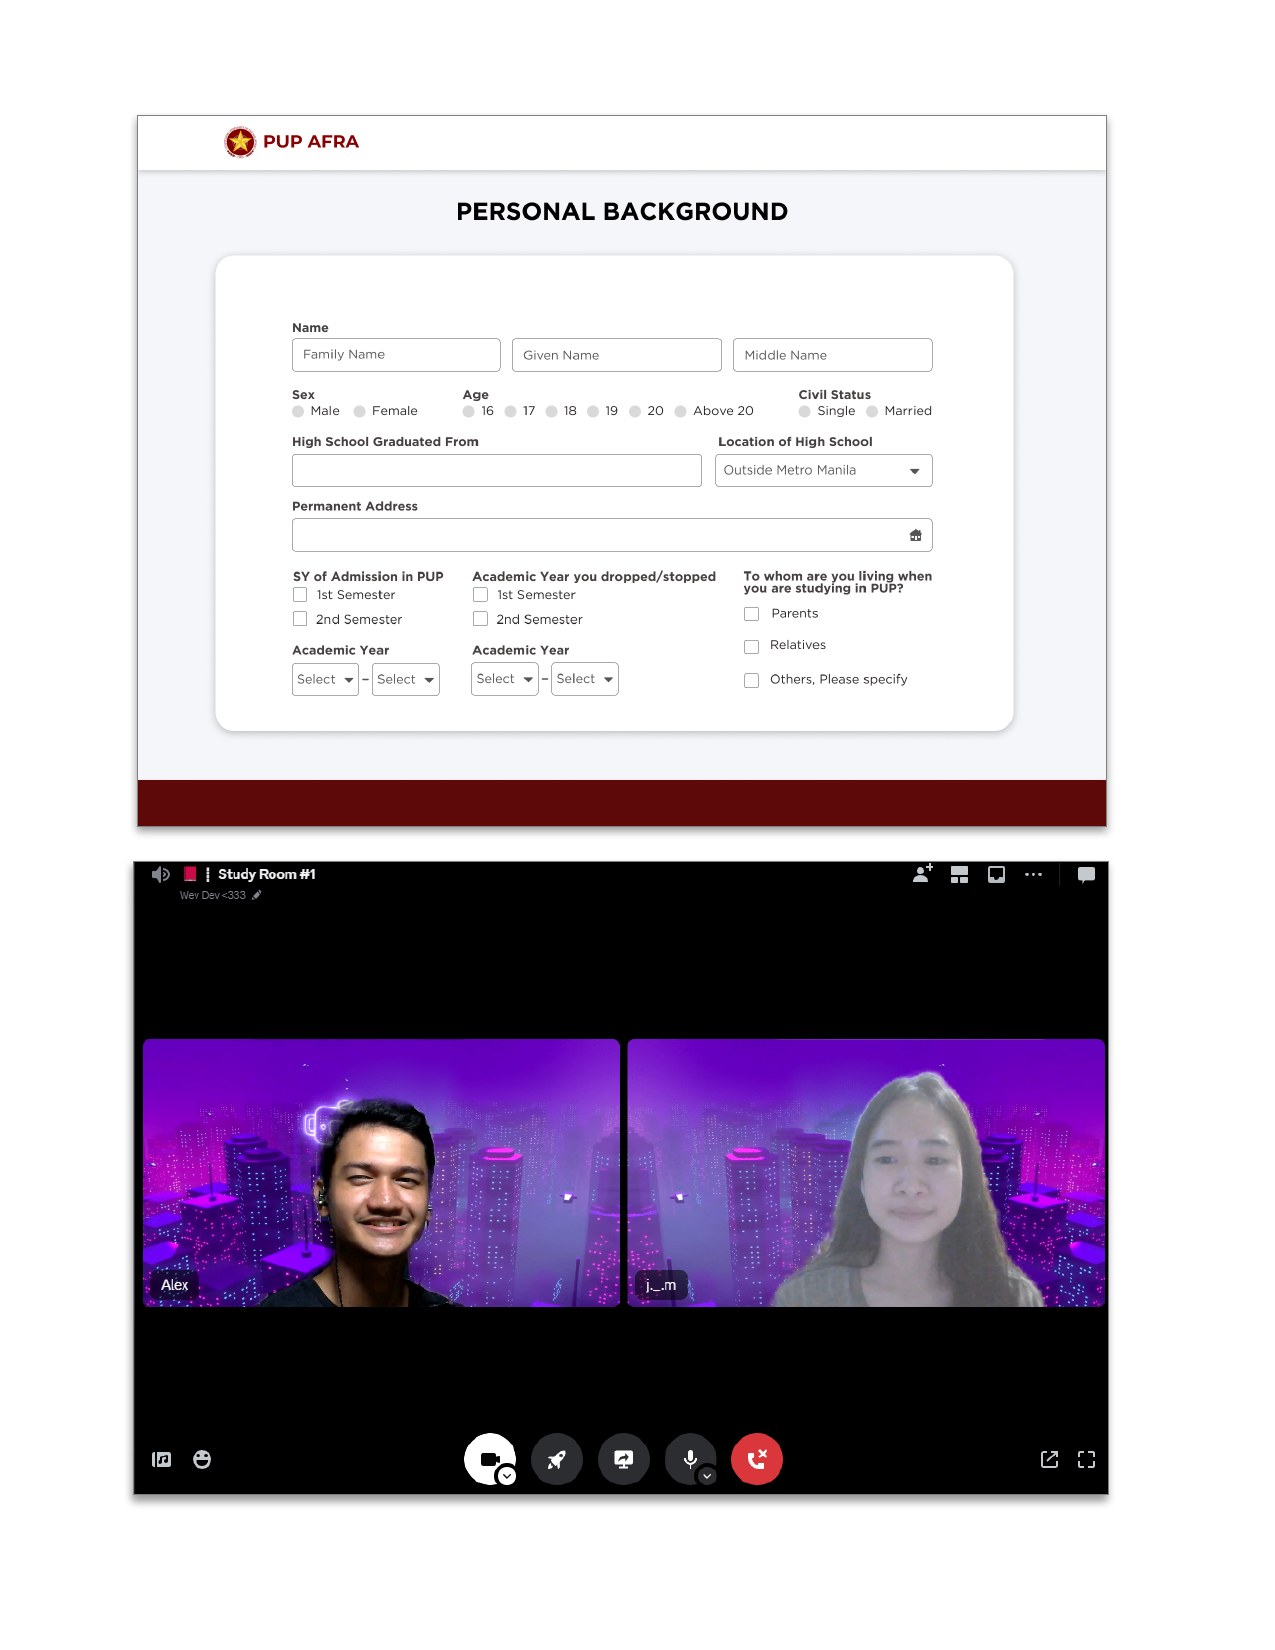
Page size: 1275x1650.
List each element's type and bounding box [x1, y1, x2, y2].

picture [134, 862, 1108, 1494]
picture [138, 116, 1106, 826]
